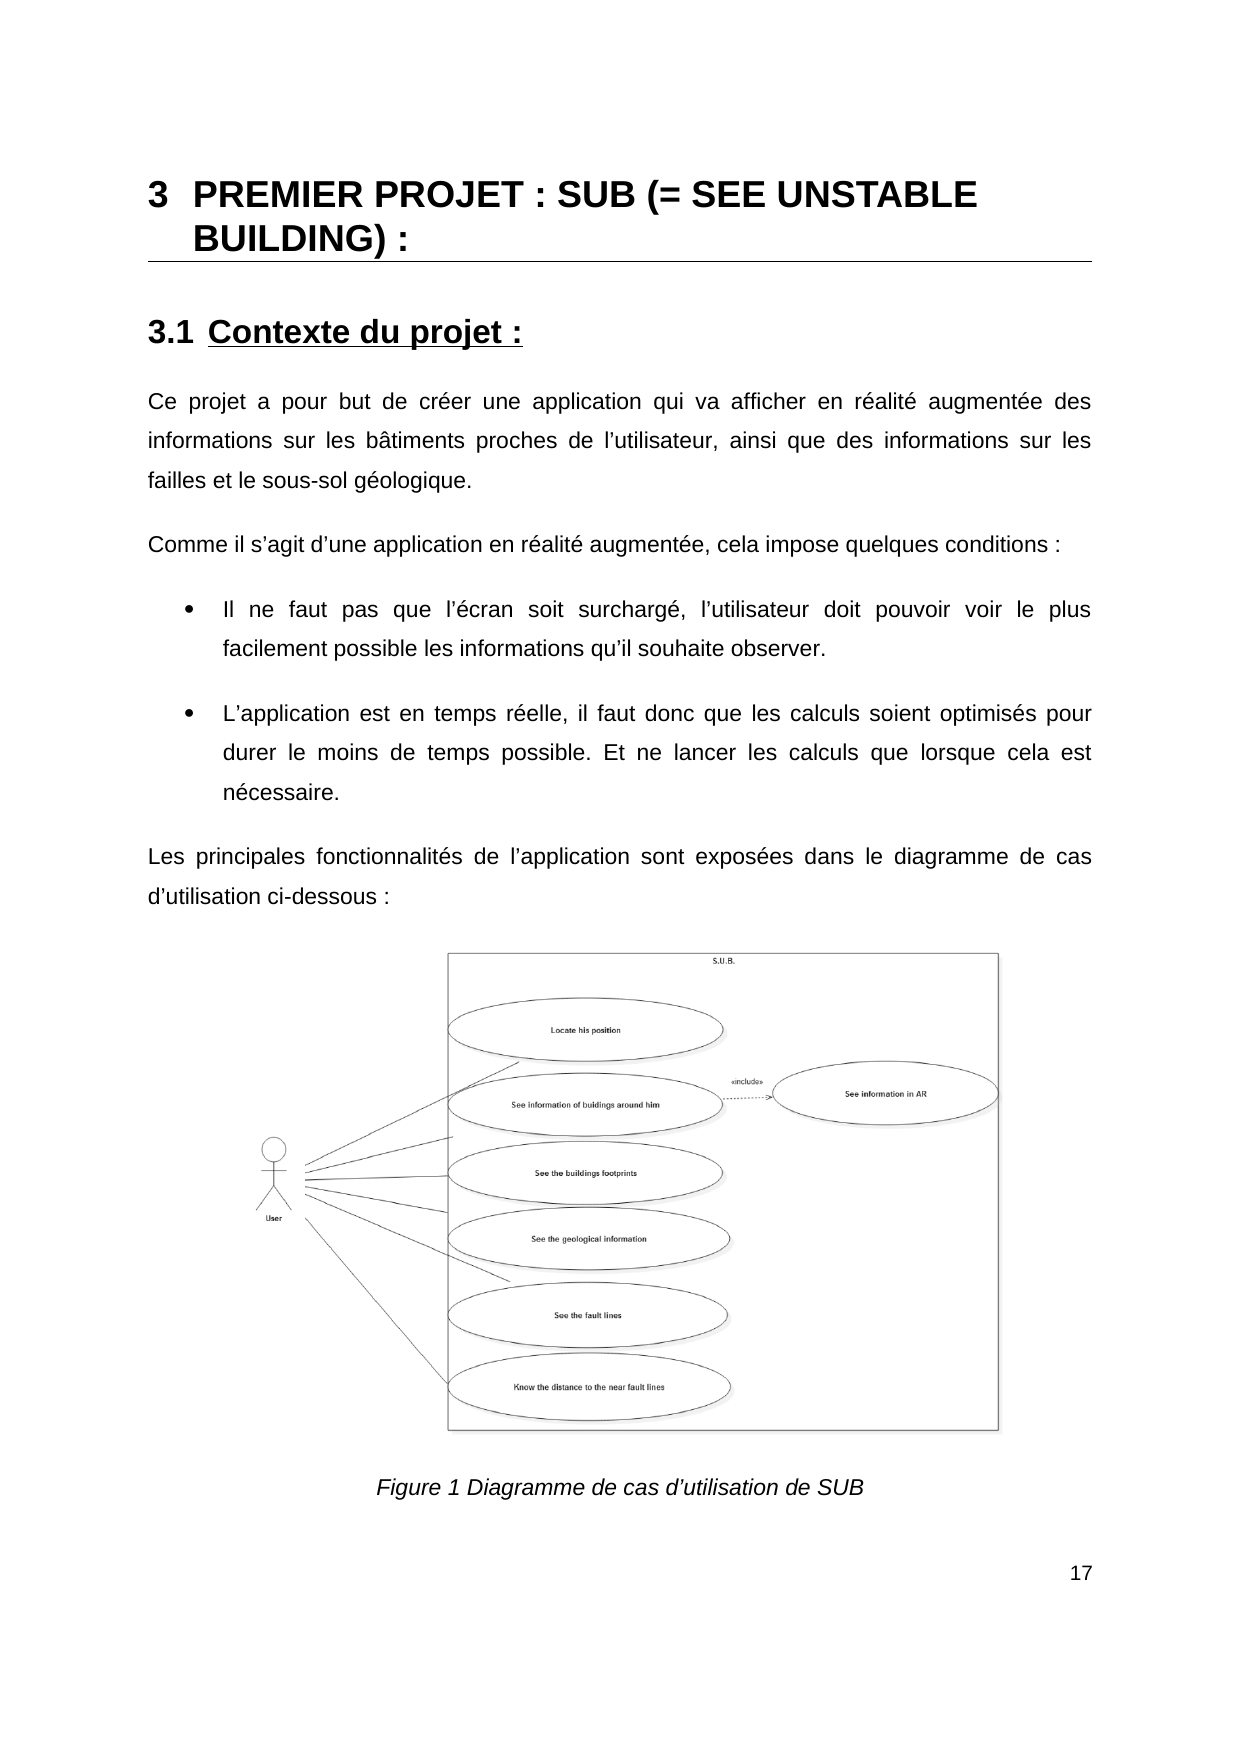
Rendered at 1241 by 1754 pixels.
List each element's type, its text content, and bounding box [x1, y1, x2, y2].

text Ce projet a pour but de créer une application qui va afficher en réalité augmentée des informations sur les bâtiments proches de l’utilisateur, ainsi que des informations sur les failles et le sous-sol géologique. [148, 388, 1092, 493]
text Figure Diagramme de cas d’utilisation de SUB [148, 1474, 1092, 1501]
subtitle Premier PROJET : SUB (= See Unstable Building) : [148, 173, 1092, 261]
subtitle Contexte du projet : [148, 312, 1092, 351]
text Les principales fonctionnalités de l’application sont exposées dans le diagramme de cas d’utilisation ci-dessous : [148, 843, 1092, 909]
list L’application est en temps réelle, il faut donc que les calculs soient optimisés pour durer le moins de temps possible. Et ne lancer les calculs que lorsque cela est nécessaire. [185, 700, 1092, 805]
picture [237, 947, 1004, 1436]
text Comme il s’agit d’une application en réalité augmentée, cela impose quelques conditions : [148, 531, 1092, 558]
list Il ne faut pas que l’écran soit surchargé, l’utilisateur doit pouvoir voir le plus facilement possible les informations qu’il souhaite observer. [185, 596, 1092, 662]
